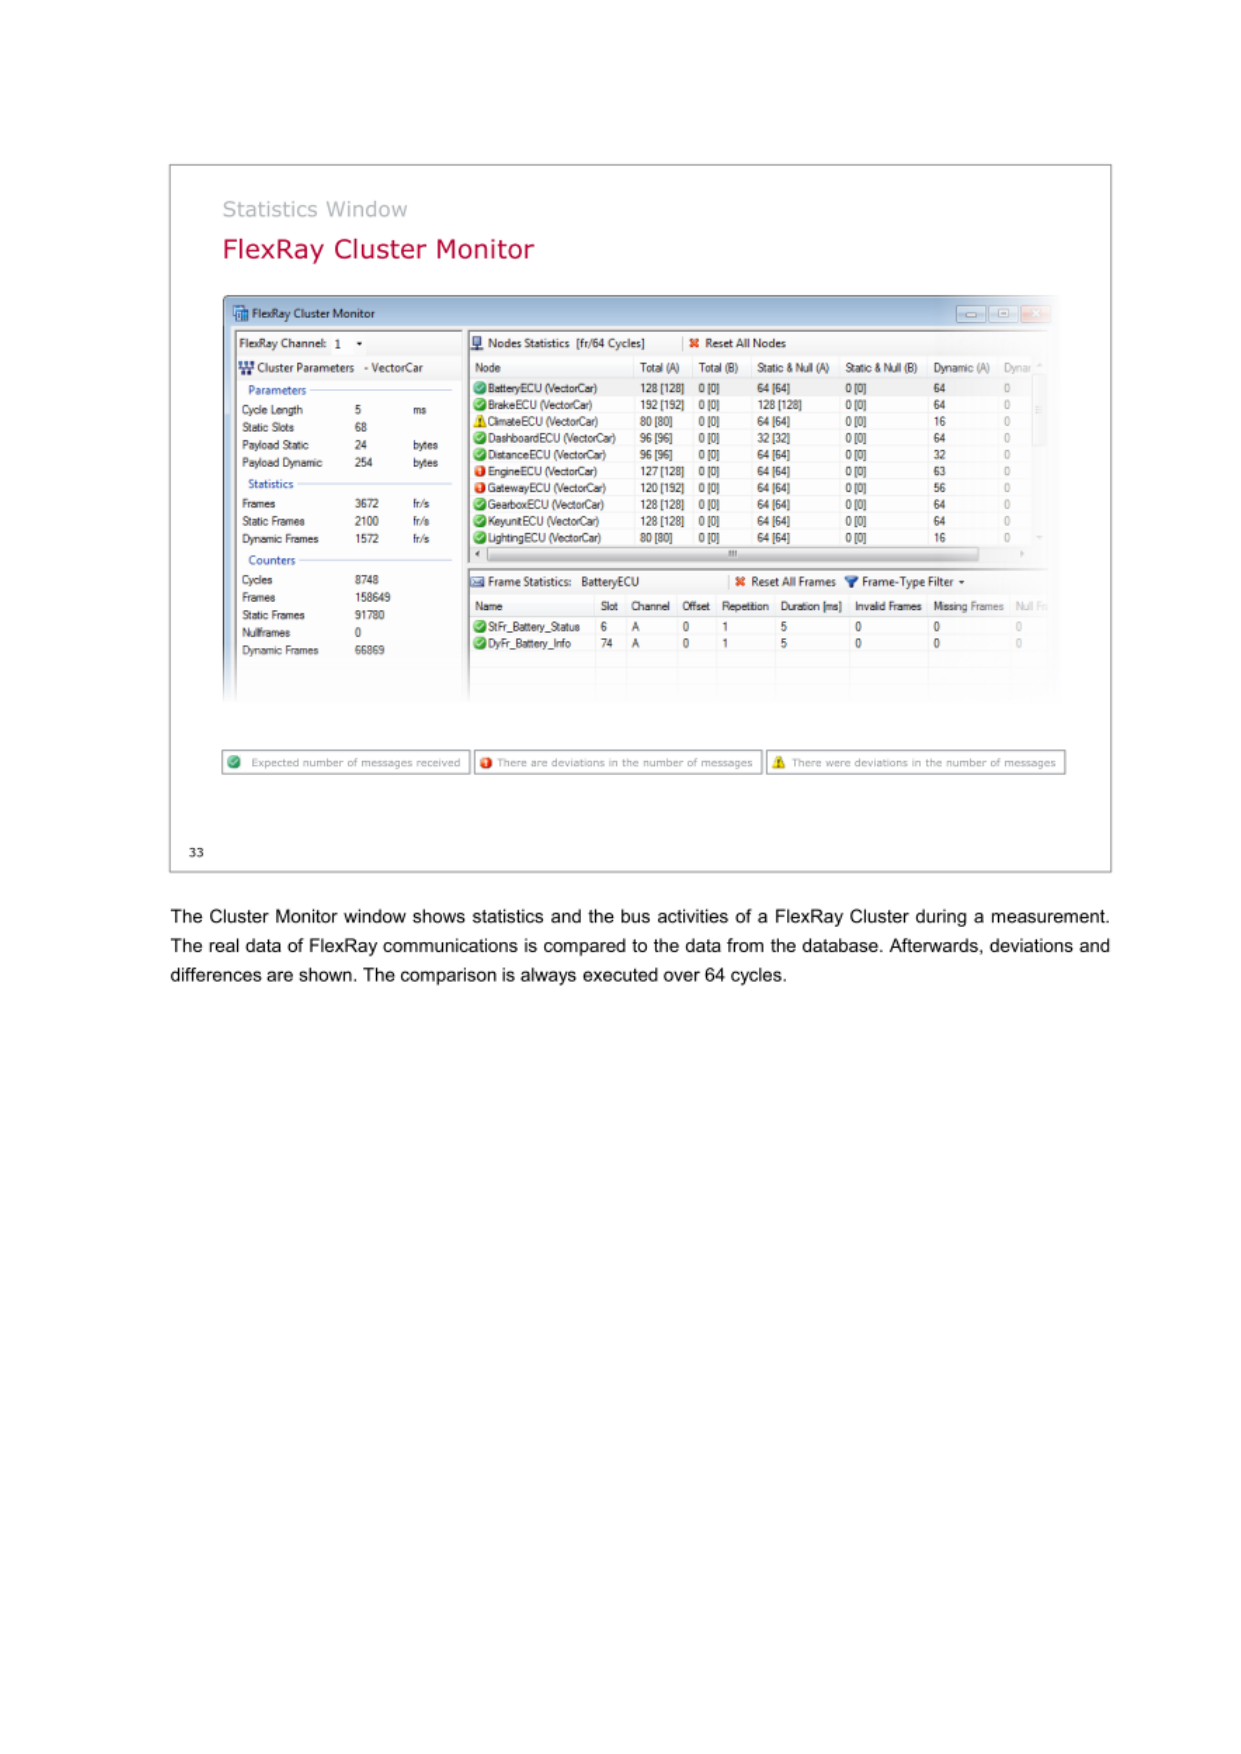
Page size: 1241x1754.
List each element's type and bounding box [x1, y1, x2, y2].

picture [150, 150, 1130, 1017]
